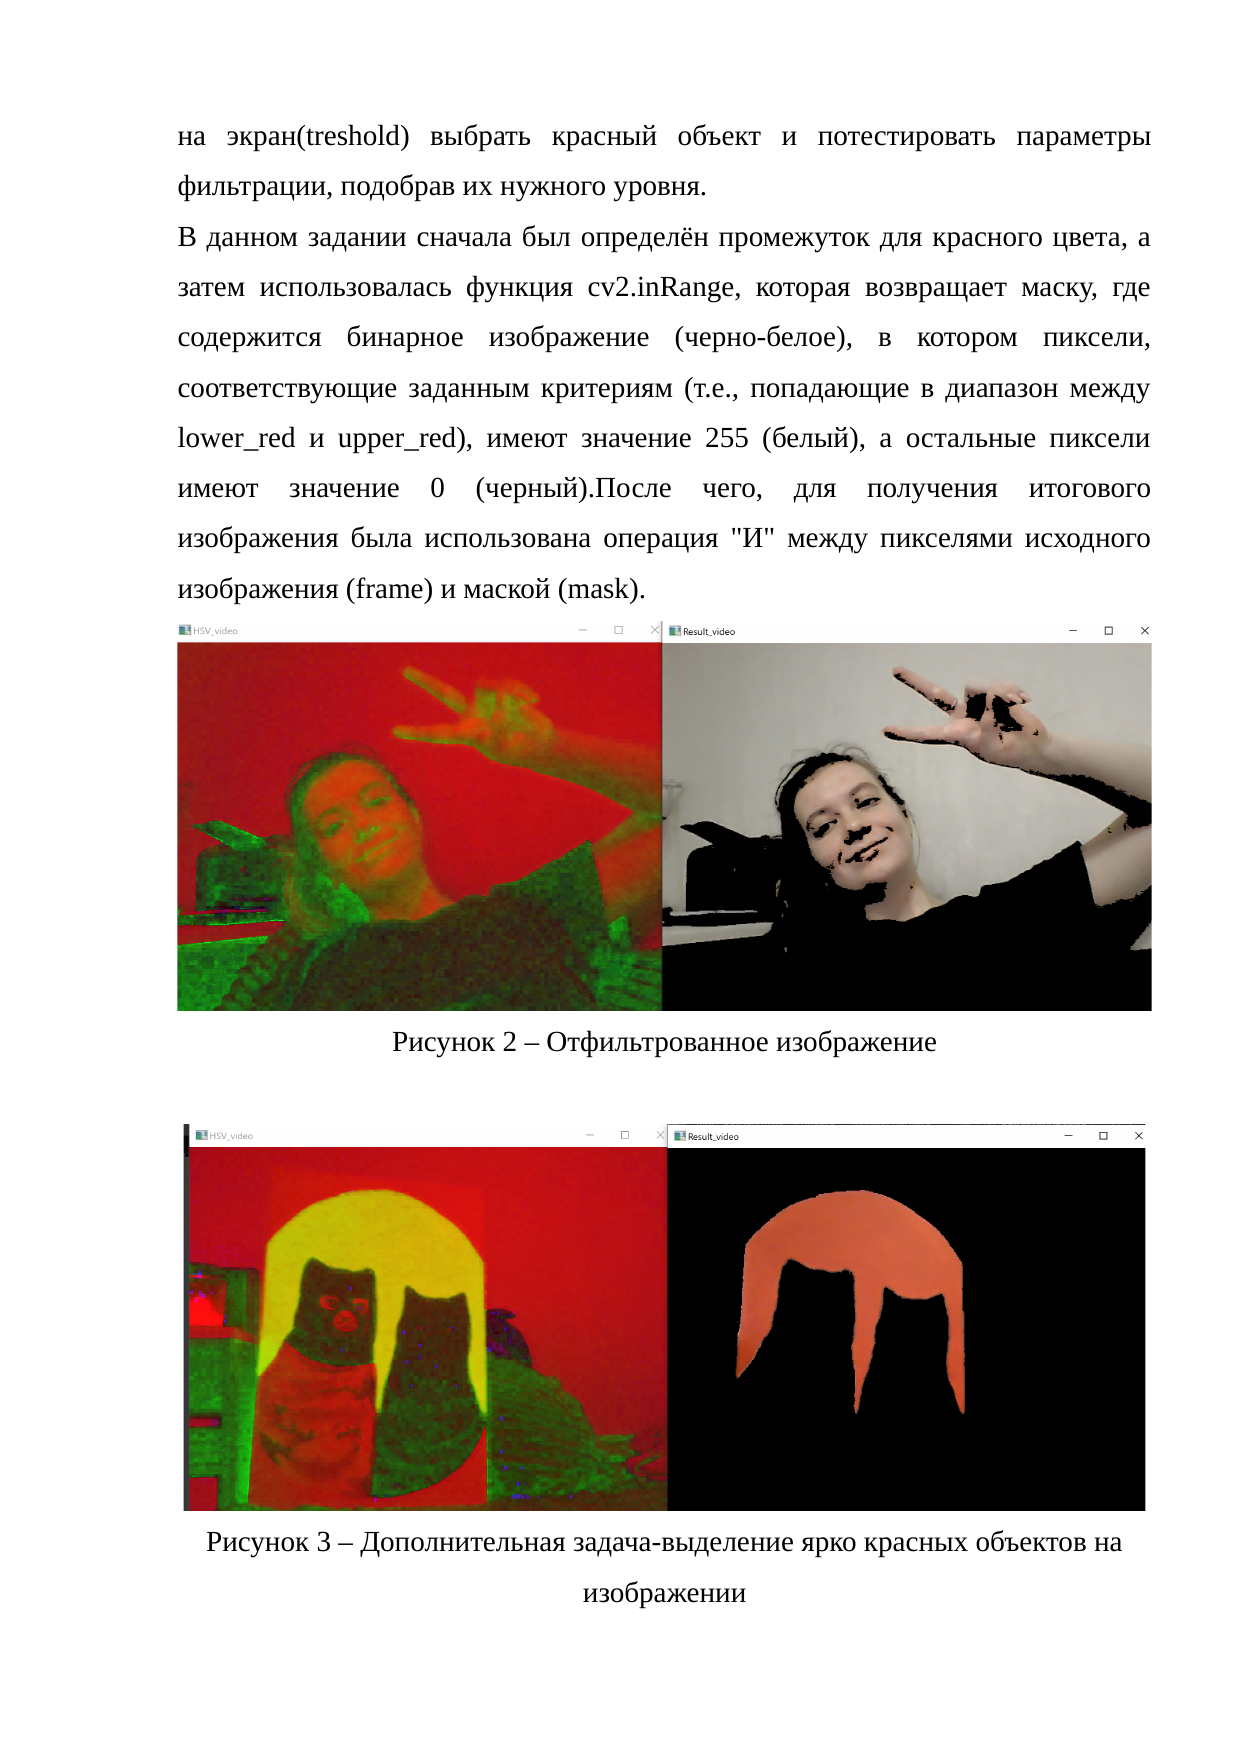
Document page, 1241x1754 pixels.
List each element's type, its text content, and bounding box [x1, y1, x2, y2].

text Рисунок 2 – Отфильтрованное изображение [177, 1024, 1152, 1058]
picture [177, 621, 1152, 1011]
text Рисунок 3 – Дополнительная задача-выделение ярко красных объектов на изображении [177, 1524, 1152, 1608]
picture [183, 1124, 1146, 1511]
text на экран(treshold) выбрать красный объект и потестировать параметры фильтрации, подобрав их нужного уровня. [177, 118, 1152, 202]
text В данном задании сначала был определён промежуток для красного цвета, а затем использовалась функция cv2.inRange, которая возвращает маску, где содержится бинарное изображение (черно-белое), в котором пиксели, соответствующие заданным критериям (т.е., попадающие в диапазон между lower_red и upper_red), имеют значение 255 (белый), а остальные пиксели имеют значение 0 (черный).После чего, для получения итогового изображения была использована операция "И" между пикселями исходного изображения (frame) и маской (mask). [177, 219, 1152, 604]
